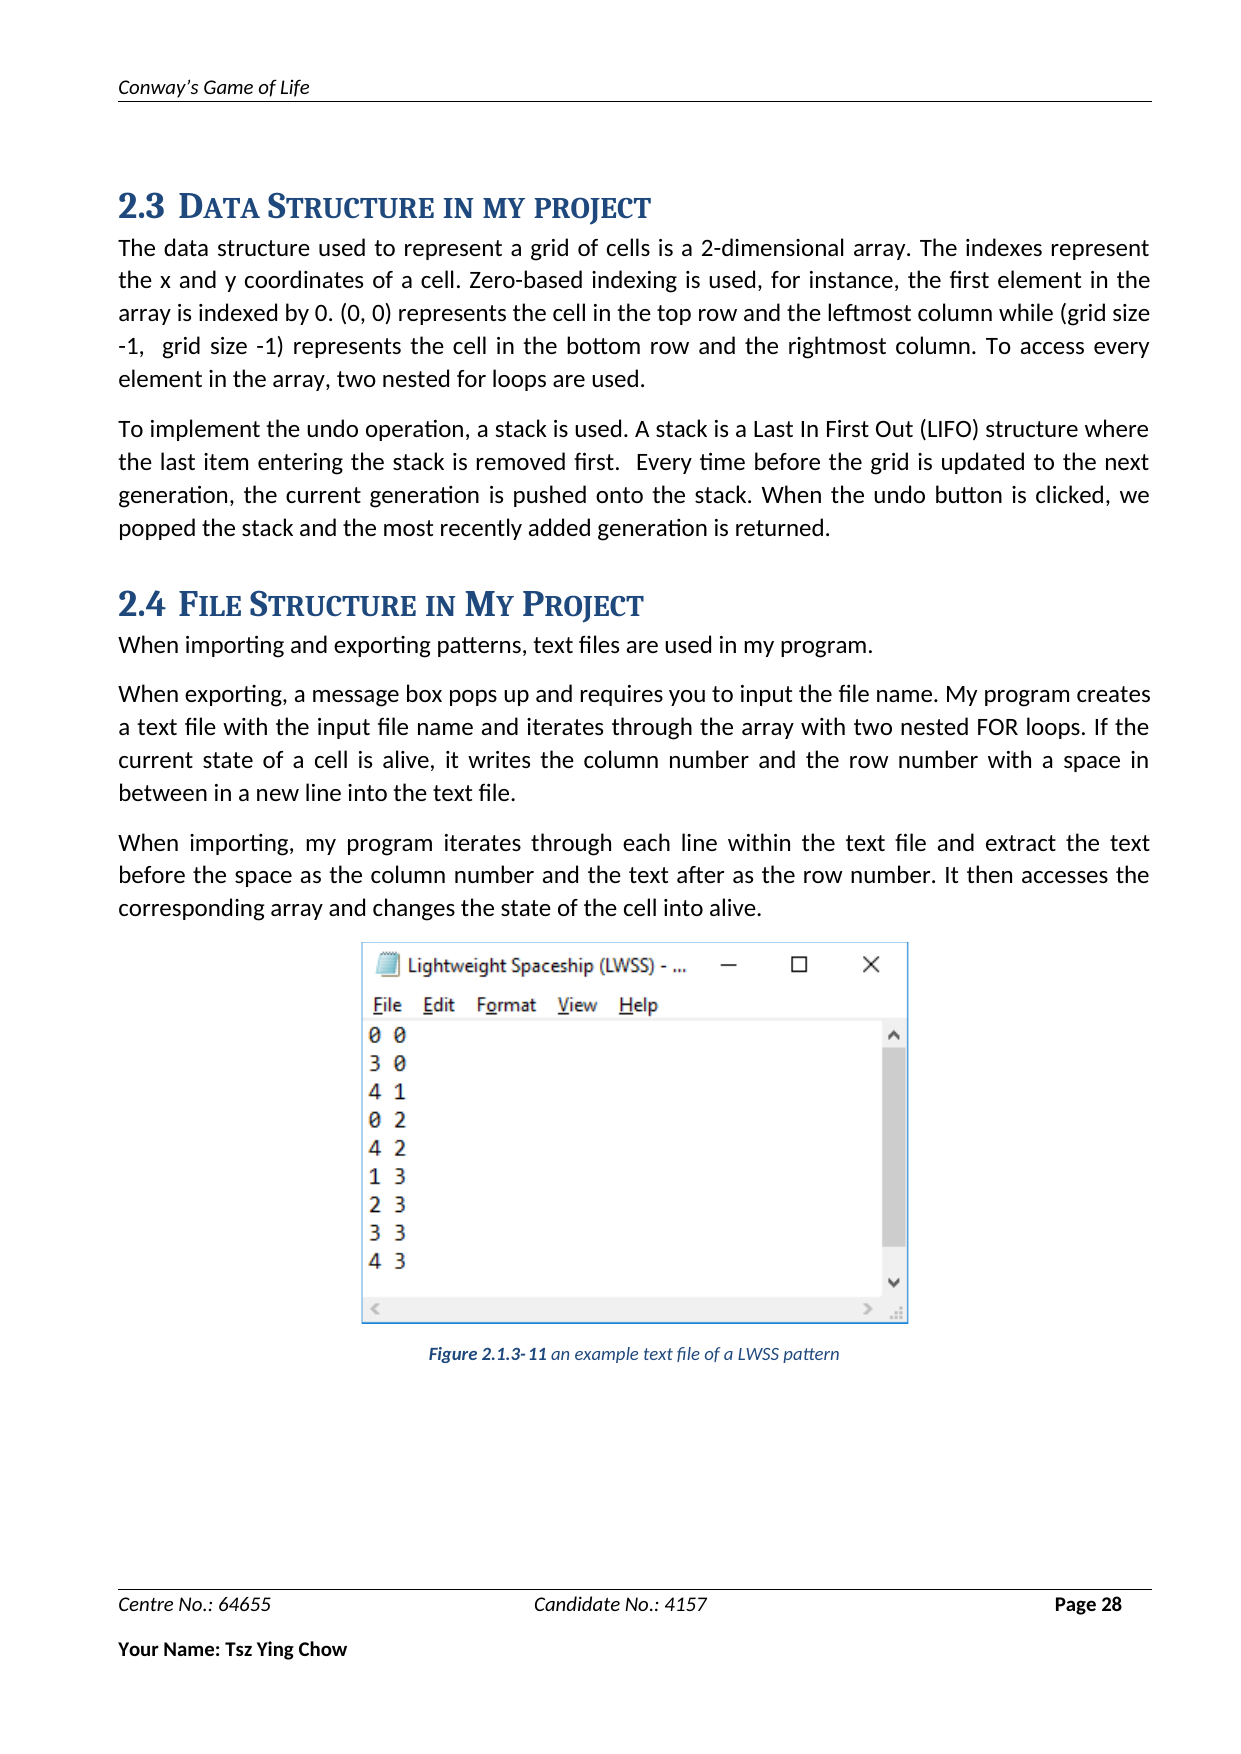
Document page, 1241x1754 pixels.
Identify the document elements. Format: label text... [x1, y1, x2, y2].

text When importing and exporting patterns, text files are used in my program. [118, 629, 1152, 659]
subtitle File Structure in My Project [118, 582, 1152, 625]
text To implement the undo operation, a stack is used. A stack is a Last In First Out (LIFO) structure where the last item entering the stack is removed first. Every time before the grid is updated to the next generation, the current generation is pushed onto the stack. When the undo button is clicked, we popped the stack and the most recently added generation is returned. [118, 413, 1152, 542]
subtitle Data Structure in my project [118, 185, 1152, 228]
text The data structure used to represent a grid of cells is a 2-dimensional array. The indexes represent the x and y coordinates of a cell. Zero-based indexing is used, for instance, the first element in the array is indexed by 0. (0, 0) represents the cell in the top row and the leftmost column while (grid size -1, grid size -1) represents the cell in the bottom row and the rightmost column. To access every element in the array, two nested for loops are used. [118, 232, 1152, 394]
text When importing, my program iterates through each line within the text file and extract the text before the space as the column number and the text after as the row number. It then accesses the corresponding array and changes the state of the cell into alive. [118, 827, 1152, 923]
text When exporting, a message box pops up and requires you to input the file name. My program creates a text file with the input file name and iterates through the array with two nested FOR loops. If the current state of a cell is alive, it writes the column number and the row number with a space in between in a new line into the text file. [118, 678, 1152, 808]
picture [361, 942, 909, 1324]
